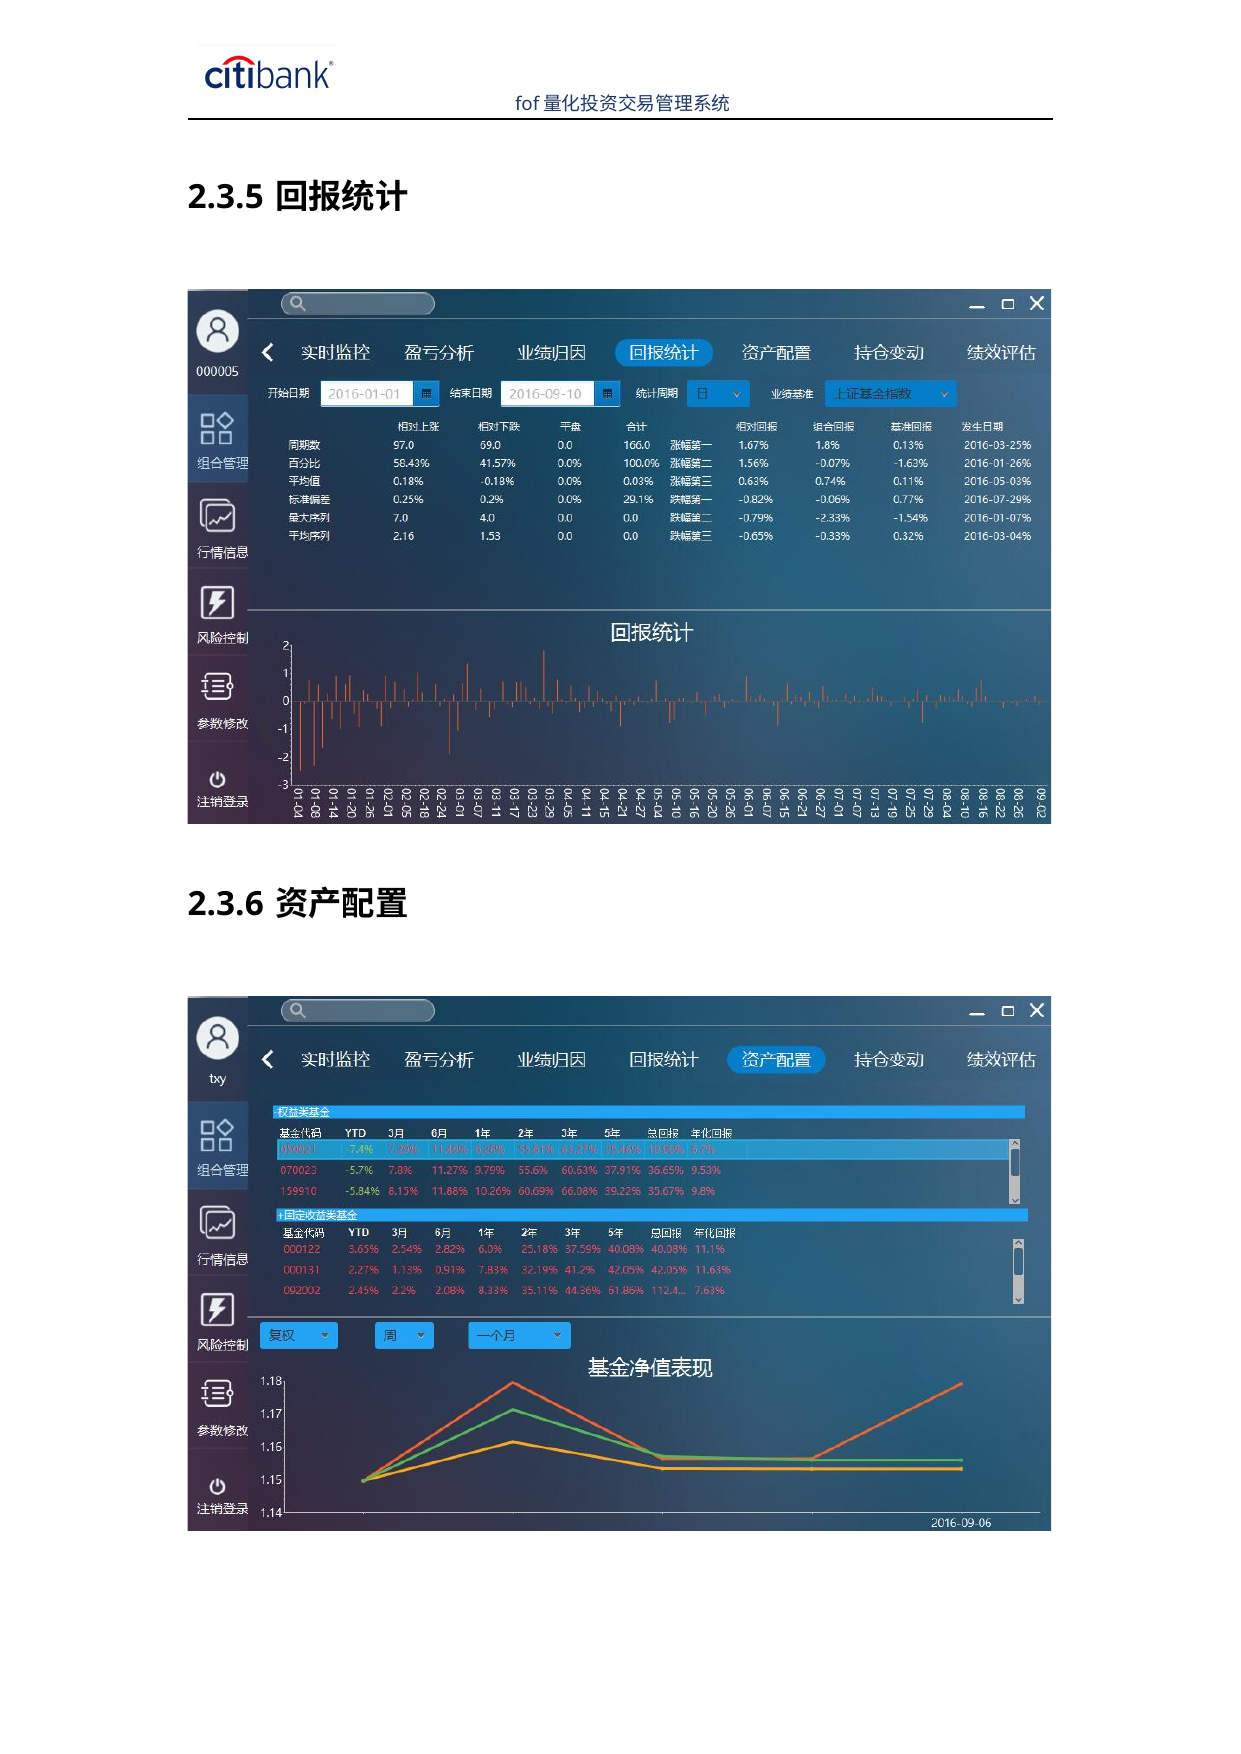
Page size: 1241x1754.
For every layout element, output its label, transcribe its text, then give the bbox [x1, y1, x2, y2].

subtitle 资产配置 [187, 869, 1053, 934]
picture [187, 996, 1052, 1531]
picture [187, 289, 1052, 824]
subtitle 回报统计 [187, 162, 1053, 227]
picture [195, 44, 337, 99]
